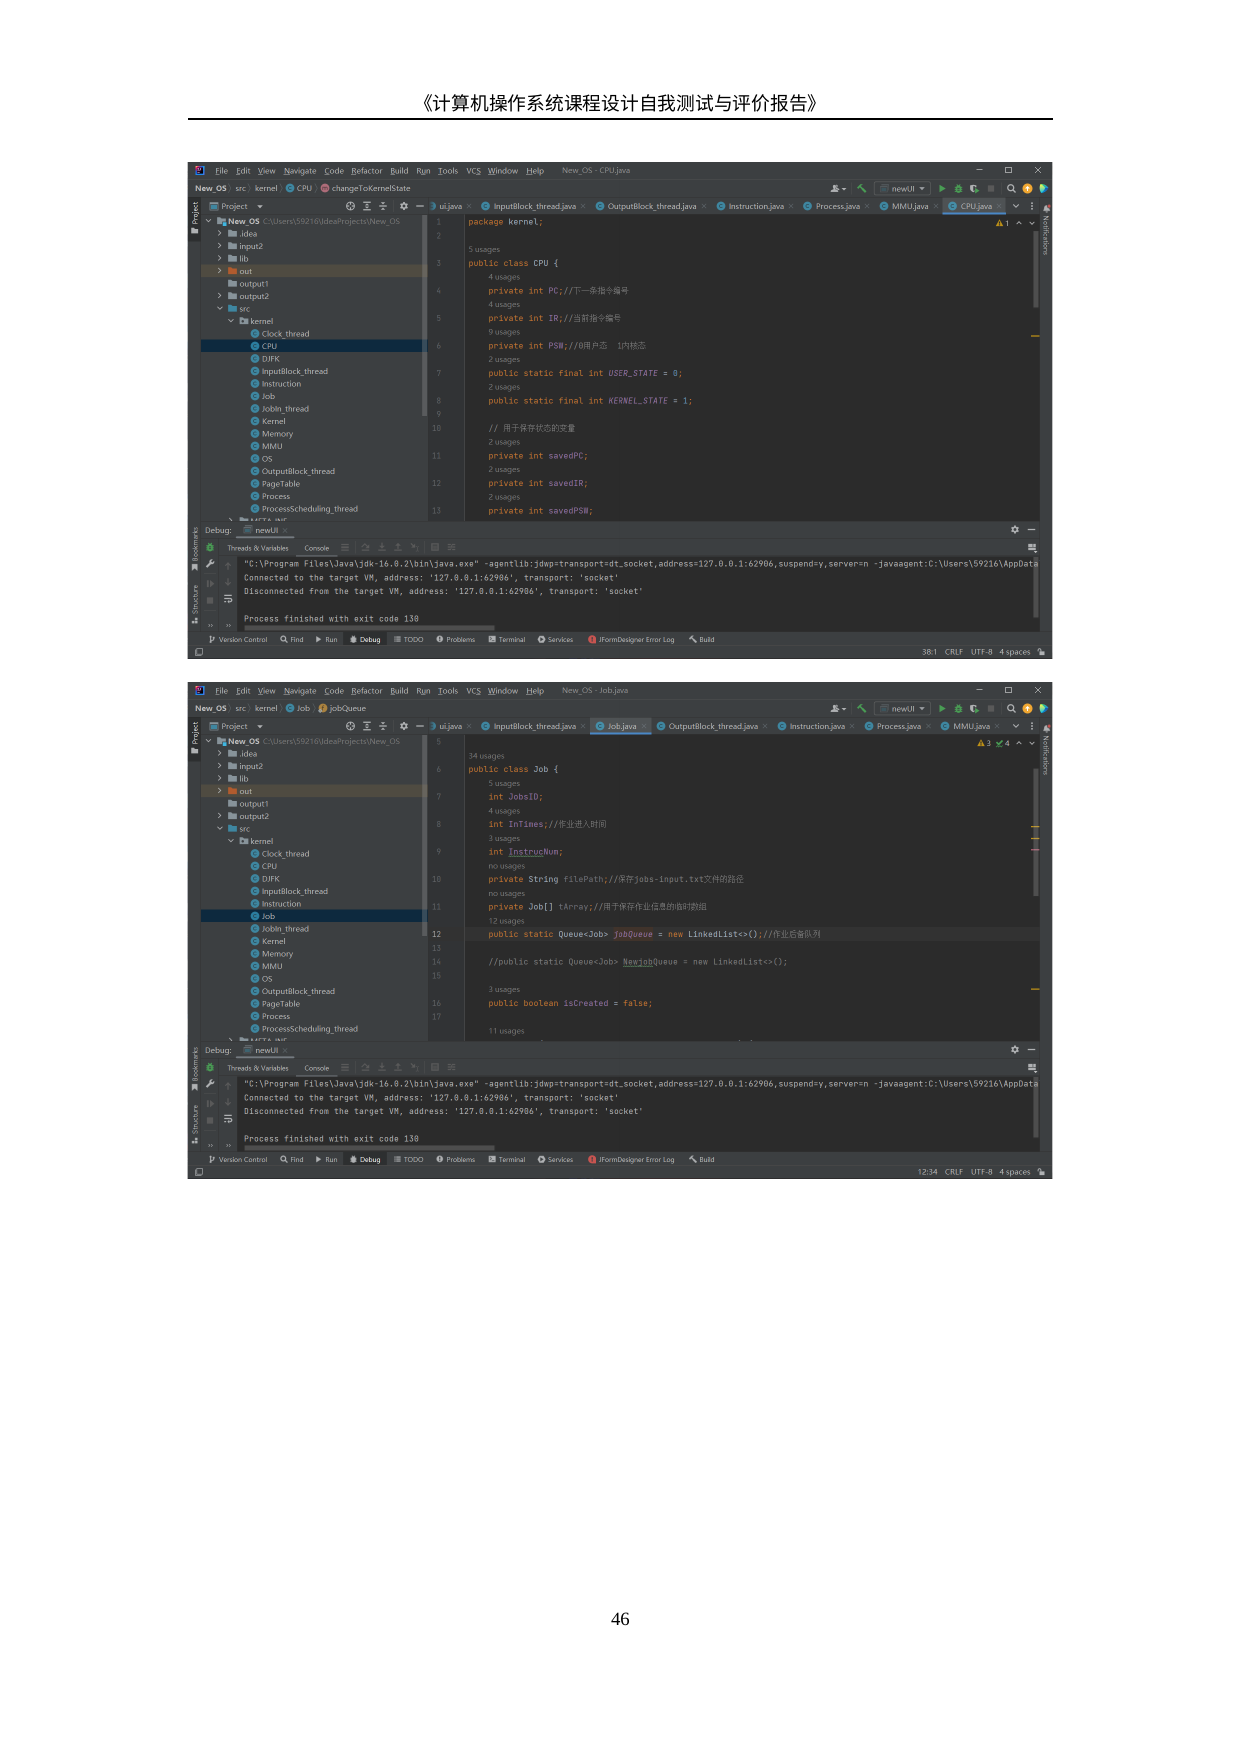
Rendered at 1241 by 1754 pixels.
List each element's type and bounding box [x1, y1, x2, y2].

picture [187, 682, 1053, 1179]
picture [187, 162, 1053, 659]
